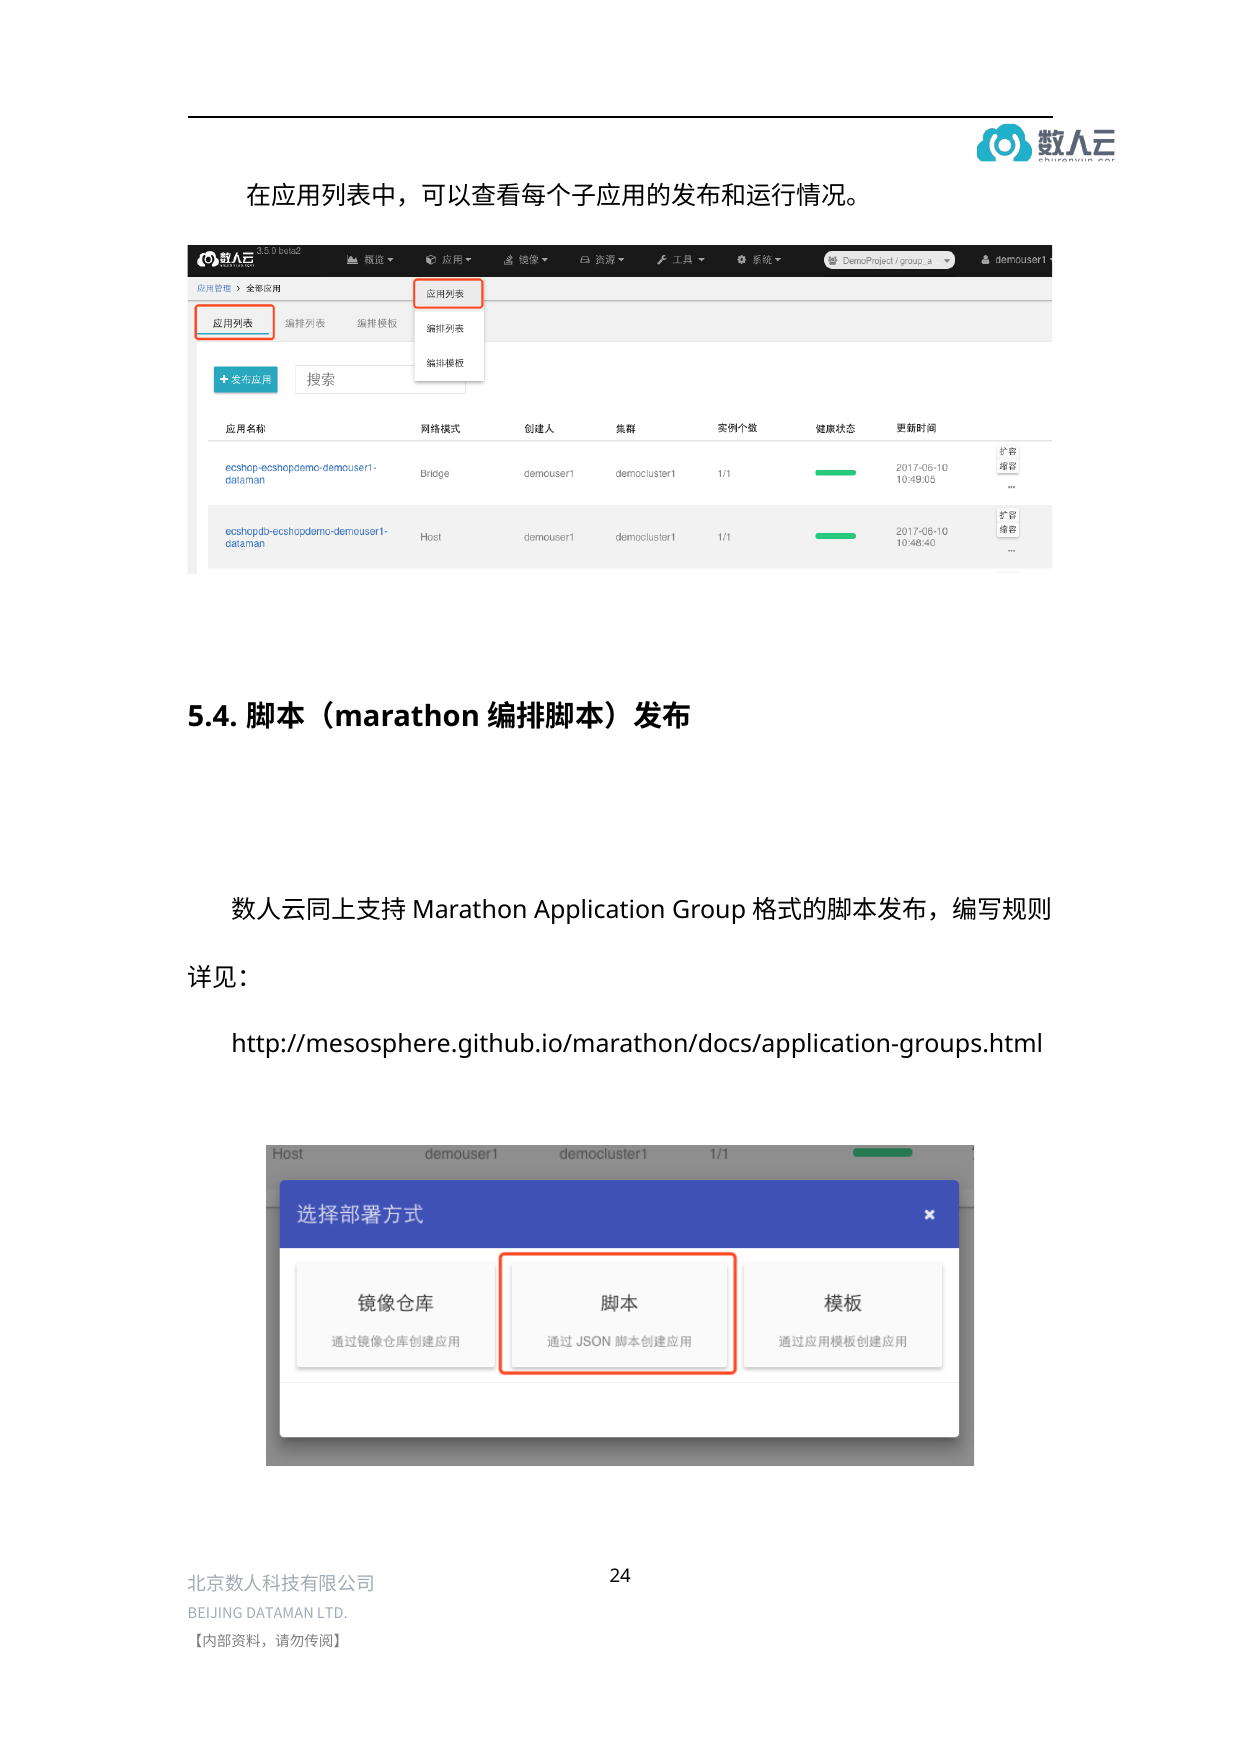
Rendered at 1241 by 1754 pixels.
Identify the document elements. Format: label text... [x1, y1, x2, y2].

picture [976, 123, 1115, 162]
text 数人云同上支持 Marathon Application Group 格式的脚本发布，编写规则详见： [187, 873, 1053, 1009]
picture [266, 1145, 975, 1466]
subtitle 脚本（marathon 编排脚本）发布 [187, 679, 1053, 747]
text 在应用列表中，可以查看每个子应用的发布和运行情况。 [187, 160, 1053, 228]
text http://mesosphere.github.io/marathon/docs/application-groups.html [187, 1009, 1053, 1077]
picture [187, 245, 1053, 574]
